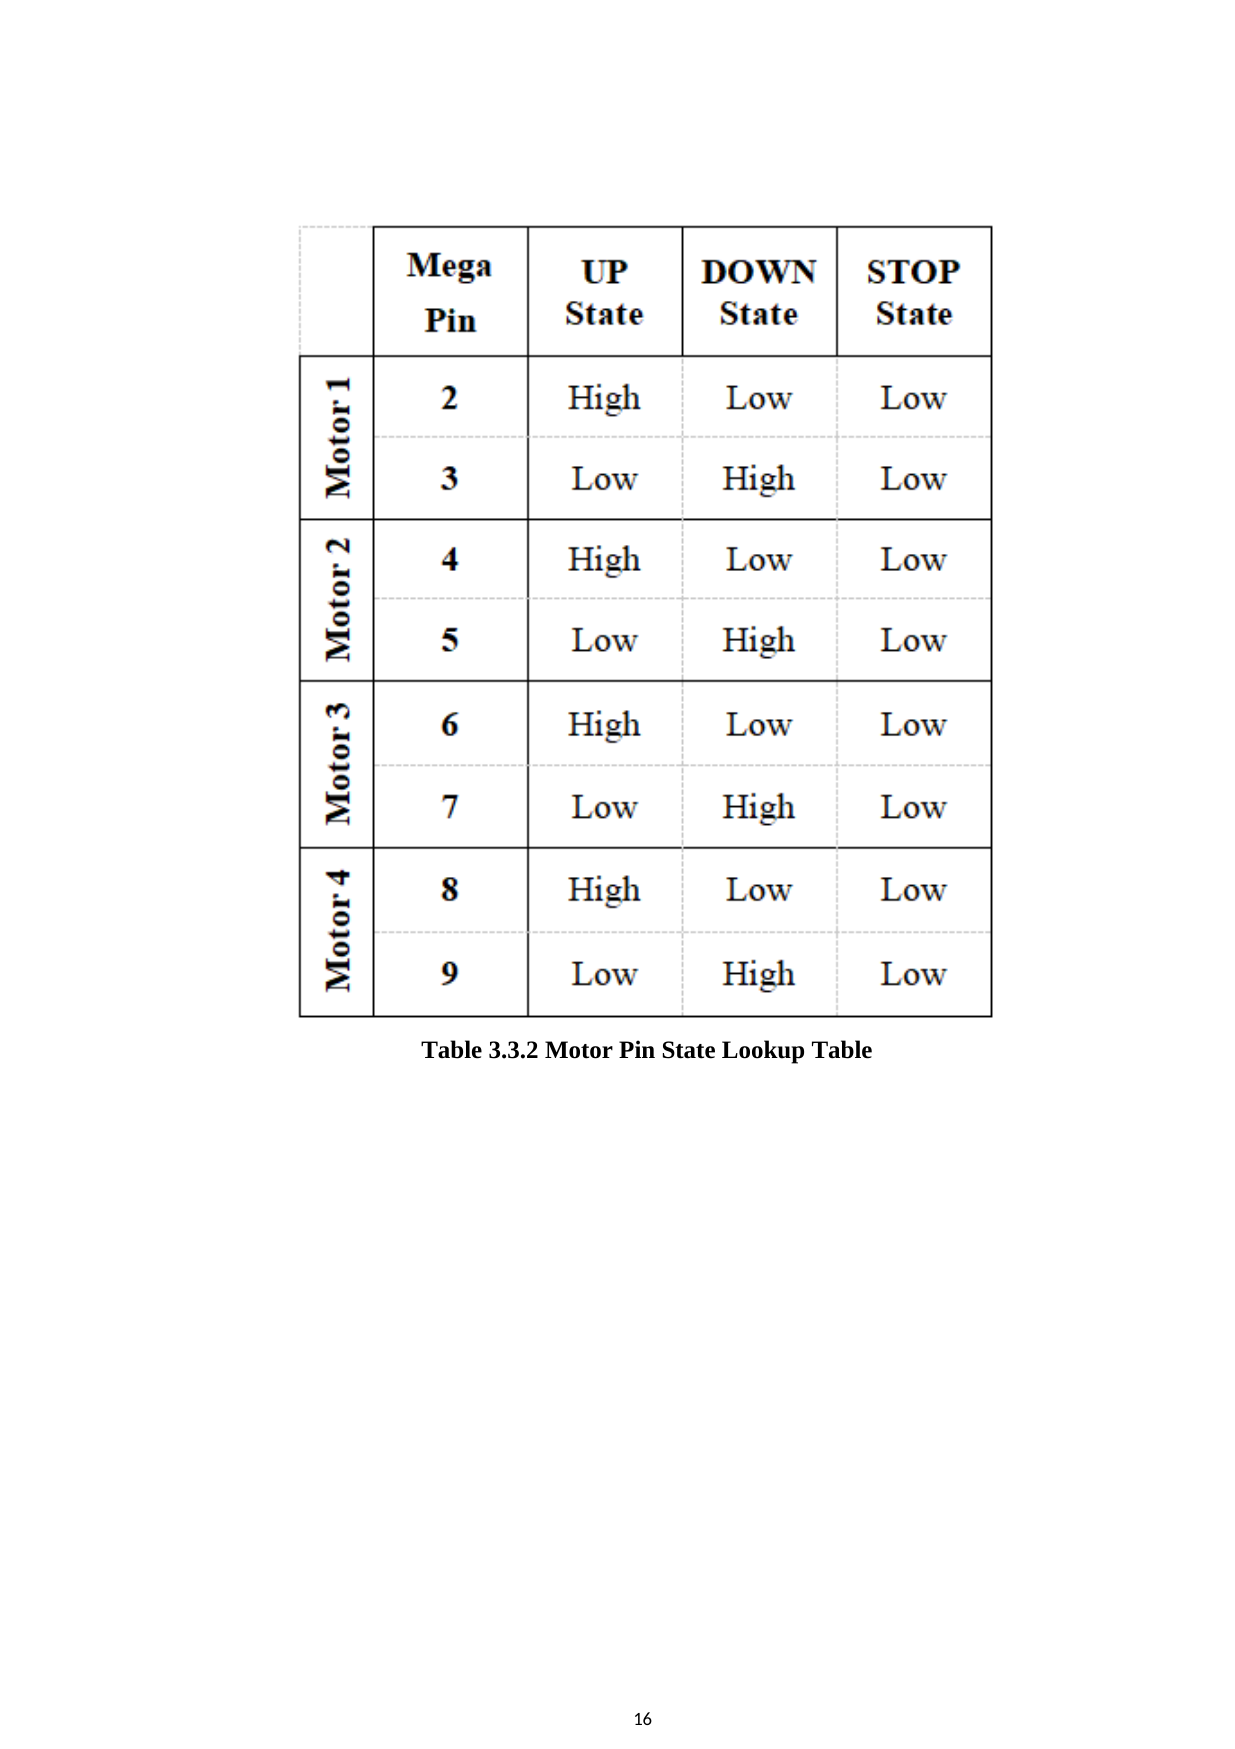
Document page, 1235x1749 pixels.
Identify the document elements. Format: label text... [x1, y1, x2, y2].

picture [294, 221, 1000, 1025]
list Table 3.3.2 Motor Pin State Lookup Table [177, 1035, 1116, 1064]
